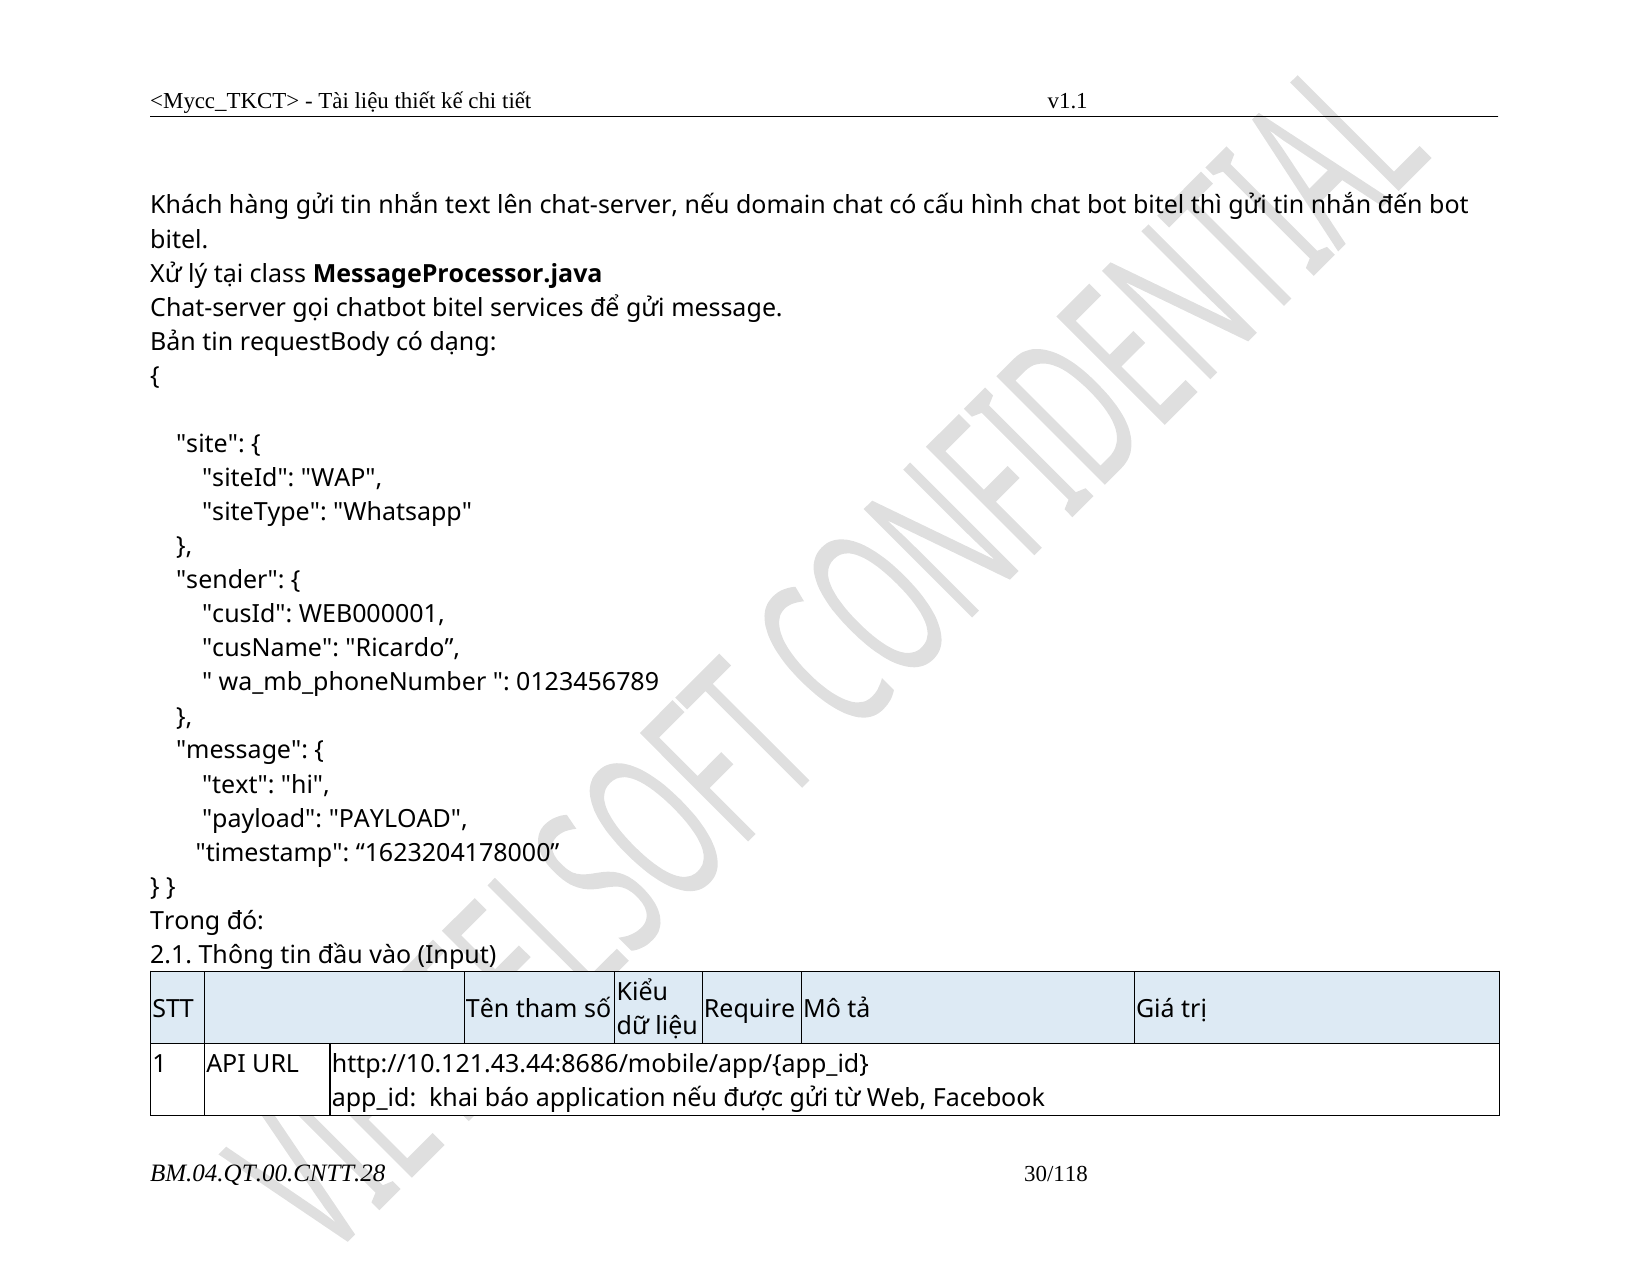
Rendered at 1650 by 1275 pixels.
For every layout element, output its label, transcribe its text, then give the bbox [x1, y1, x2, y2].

text Trong đó: [150, 1018, 1500, 1052]
text Xử lý tại class MessageProcessor.java [150, 371, 1500, 404]
text }, [150, 813, 1500, 847]
text "message": { [150, 847, 1500, 881]
text }, [150, 643, 1500, 677]
text } } [150, 984, 1500, 1018]
text "site": { [150, 507, 1500, 575]
text "text": "hi", "payload": "PAYLOAD", [150, 881, 1500, 949]
text Khách hàng gửi tin nhắn text lên chat-server, nếu domain chat có cấu hình chat bot bitel thì gửi tin nhắn đến bot bitel. [150, 302, 1500, 371]
text 2.1. Thông tin đầu vào (Input) [150, 1052, 1500, 1086]
text Chat-server gọi chatbot bitel services để gửi message. [150, 404, 1500, 439]
text "sender": { "cusId": WEB000001, "cusName": "Ricardo”, " wa_mb_phoneNumber ": 0123456789 [150, 677, 1500, 813]
subtitle Luồng nghiệp vụ [150, 187, 1500, 221]
text Bản tin requestBody có dạng: [150, 439, 1500, 473]
text "siteType": "Whatsapp" [150, 609, 1500, 643]
text { [150, 473, 1500, 507]
text "timestamp": “1623204178000” [150, 949, 1500, 984]
subtitle Mô tả nghiệp vụ chung [150, 251, 1500, 285]
text "siteId": "WAP", [150, 575, 1500, 609]
